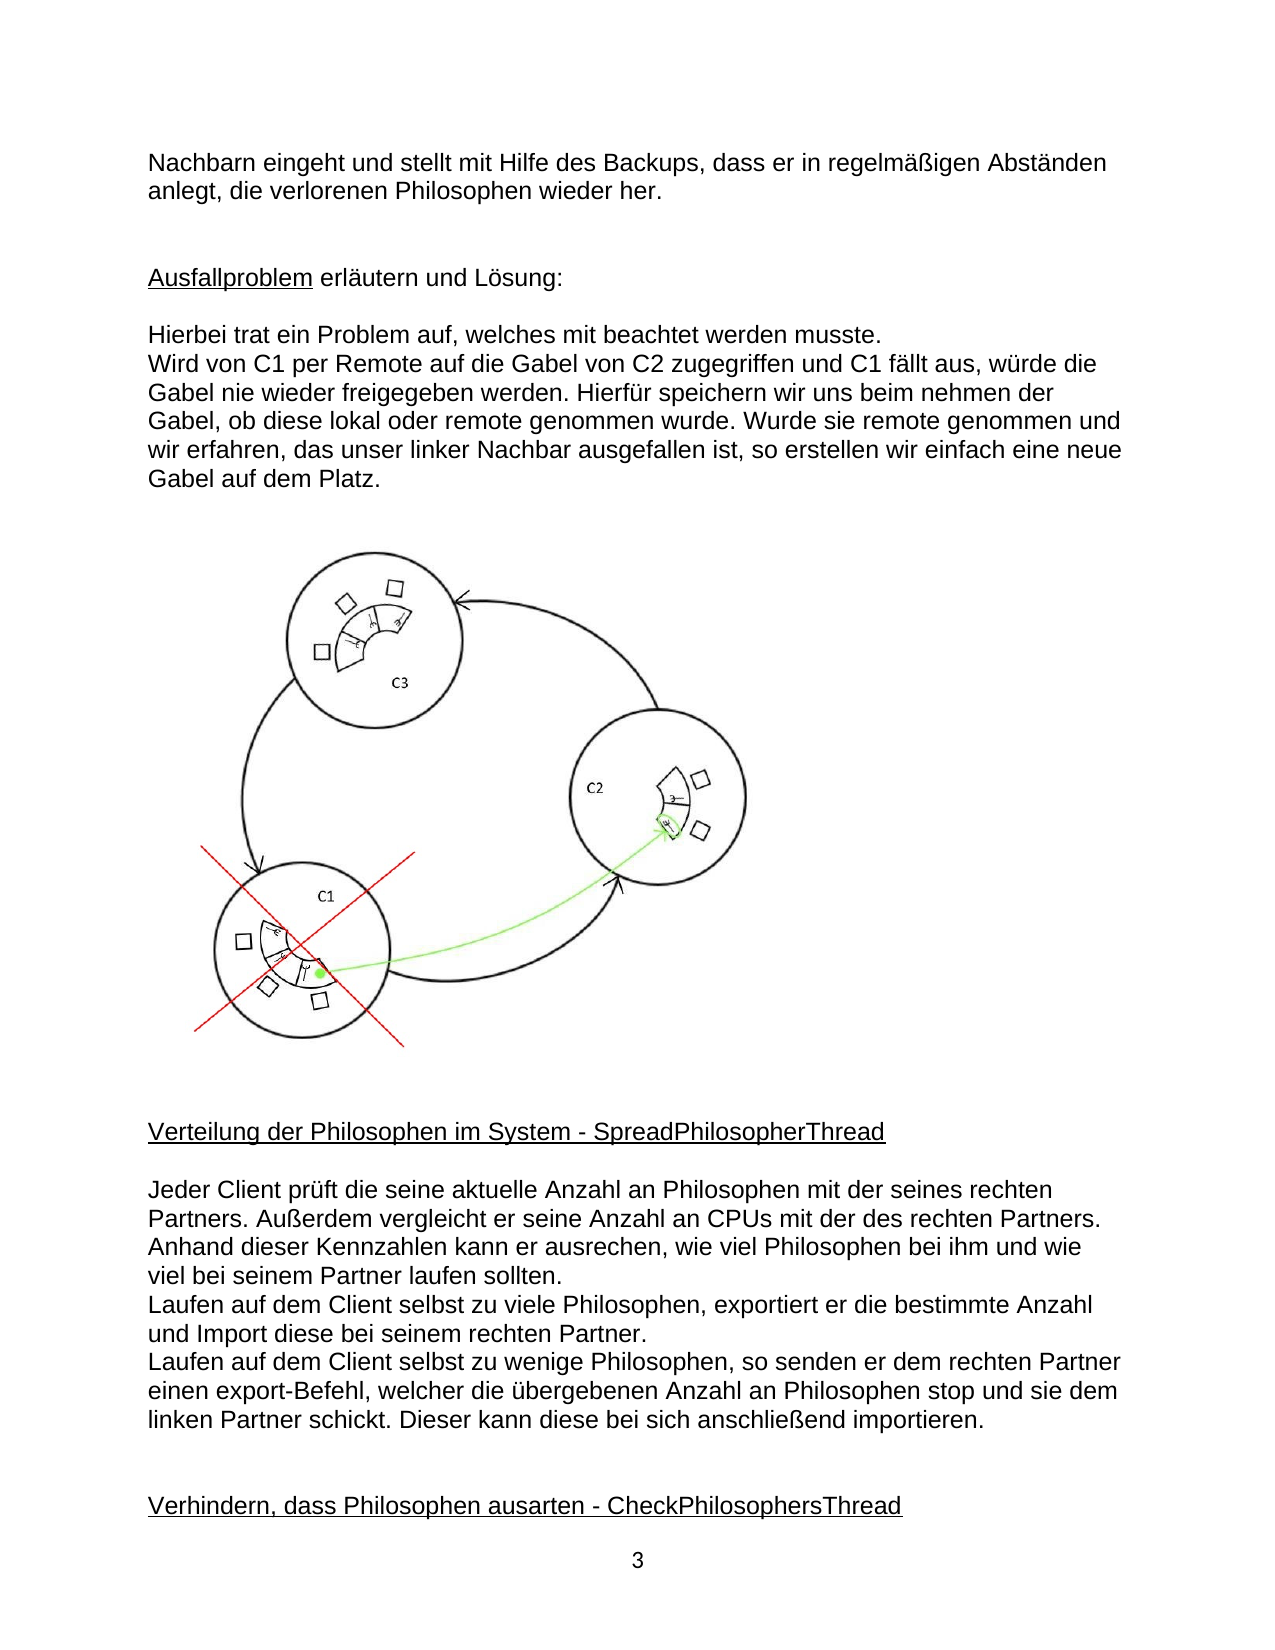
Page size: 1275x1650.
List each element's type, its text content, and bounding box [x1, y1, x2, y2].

text Ausfallproblem erläutern und Lösung: [148, 263, 1127, 291]
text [148, 148, 1127, 205]
text Jeder Client prüft die seine aktuelle Anzahl an Philosophen mit der seines rechten Partners. Außerdem vergleicht er seine Anzahl an CPUs mit der des rechten Partners. Anhand dieser Kennzahlen kann er ausrechen, wie viel Philosophen bei ihm und wie viel bei seinem Partner laufen sollten. [148, 1175, 1127, 1290]
text Laufen auf dem Client selbst zu wenige Philosophen, so senden er dem rechten Partner einen export-Befehl, welcher die übergebenen Anzahl an Philosophen stop und sie dem linken Partner schickt. Dieser kann diese bei sich anschließend importieren. [148, 1347, 1127, 1433]
text Verhindern, dass Philosophen ausarten - CheckPhilosophersThread [148, 1491, 1127, 1520]
text Wird von C1 per Remote auf die Gabel von C2 zugegriffen und C1 fällt aus, würde die Gabel nie wieder freigegeben werden. Hierfür speichern wir uns beim nehmen der Gabel, ob diese lokal oder remote genommen wurde. Wurde sie remote genommen und wir erfahren, das unser linker Nachbar ausgefallen ist, so erstellen wir einfach eine neue Gabel auf dem Platz. [148, 349, 1127, 493]
text Verteilung der Philosophen im System - SpreadPhilosopherThread [148, 1117, 1127, 1146]
picture [147, 521, 778, 1060]
text Laufen auf dem Client selbst zu viele Philosophen, exportiert er die bestimmte Anzahl und Import diese bei seinem rechten Partner. [148, 1290, 1127, 1347]
text Hierbei trat ein Problem auf, welches mit beachtet werden musste. [148, 320, 1127, 349]
